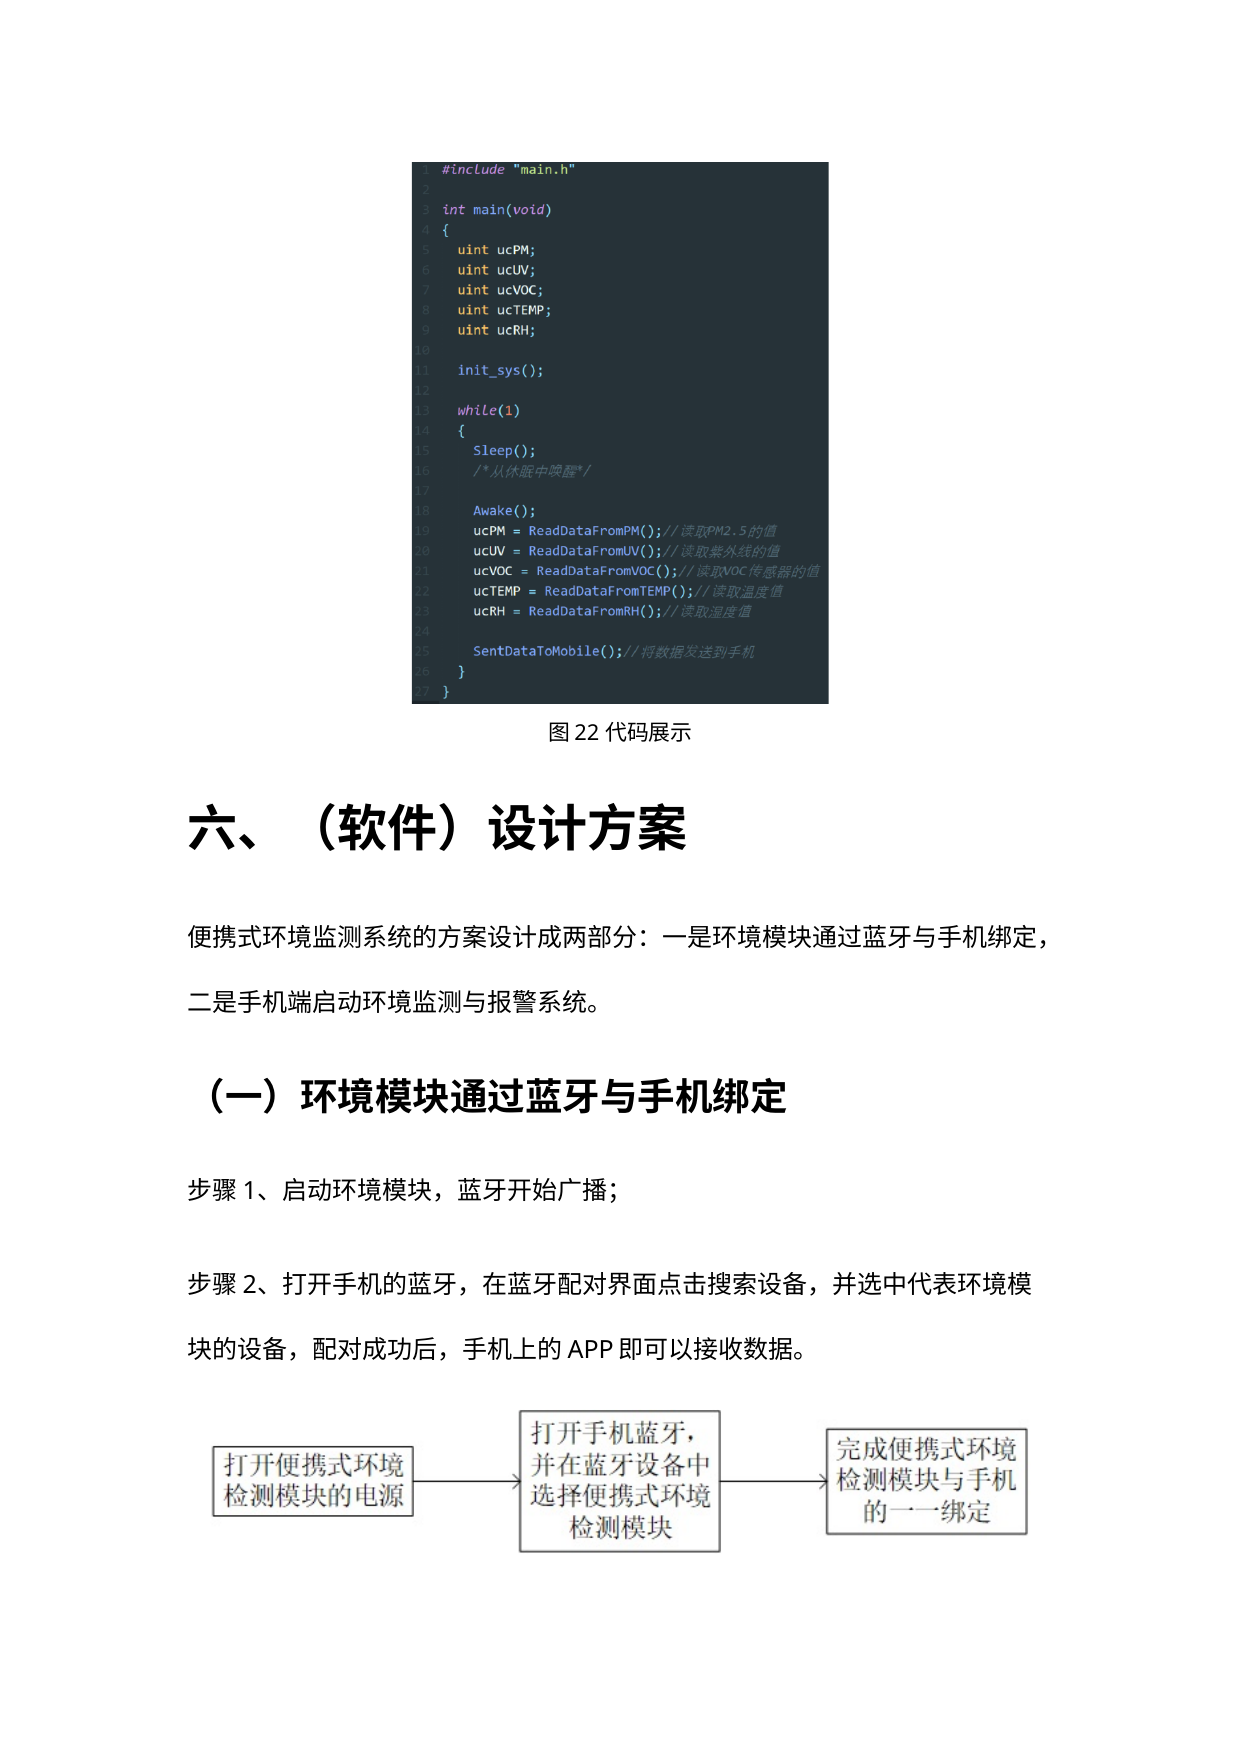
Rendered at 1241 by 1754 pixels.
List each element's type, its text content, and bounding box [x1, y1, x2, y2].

text 图22 代码展示 [187, 714, 1053, 747]
text 步骤2、打开手机的蓝牙，在蓝牙配对界面点击搜索设备，并选中代表环境模块的设备，配对成功后，手机上的APP即可以接收数据。 [187, 1250, 1053, 1380]
picture [411, 162, 829, 704]
subtitle 六、（软件）设计方案 [187, 776, 1053, 874]
picture [201, 1409, 1040, 1554]
text 步骤1、启动环境模块，蓝牙开始广播； [187, 1156, 1053, 1221]
subtitle （一）环境模块通过蓝牙与手机绑定 [187, 1062, 1053, 1127]
text 便携式环境监测系统的方案设计成两部分：一是环境模块通过蓝牙与手机绑定，二是手机端启动环境监测与报警系统。 [187, 903, 1053, 1033]
